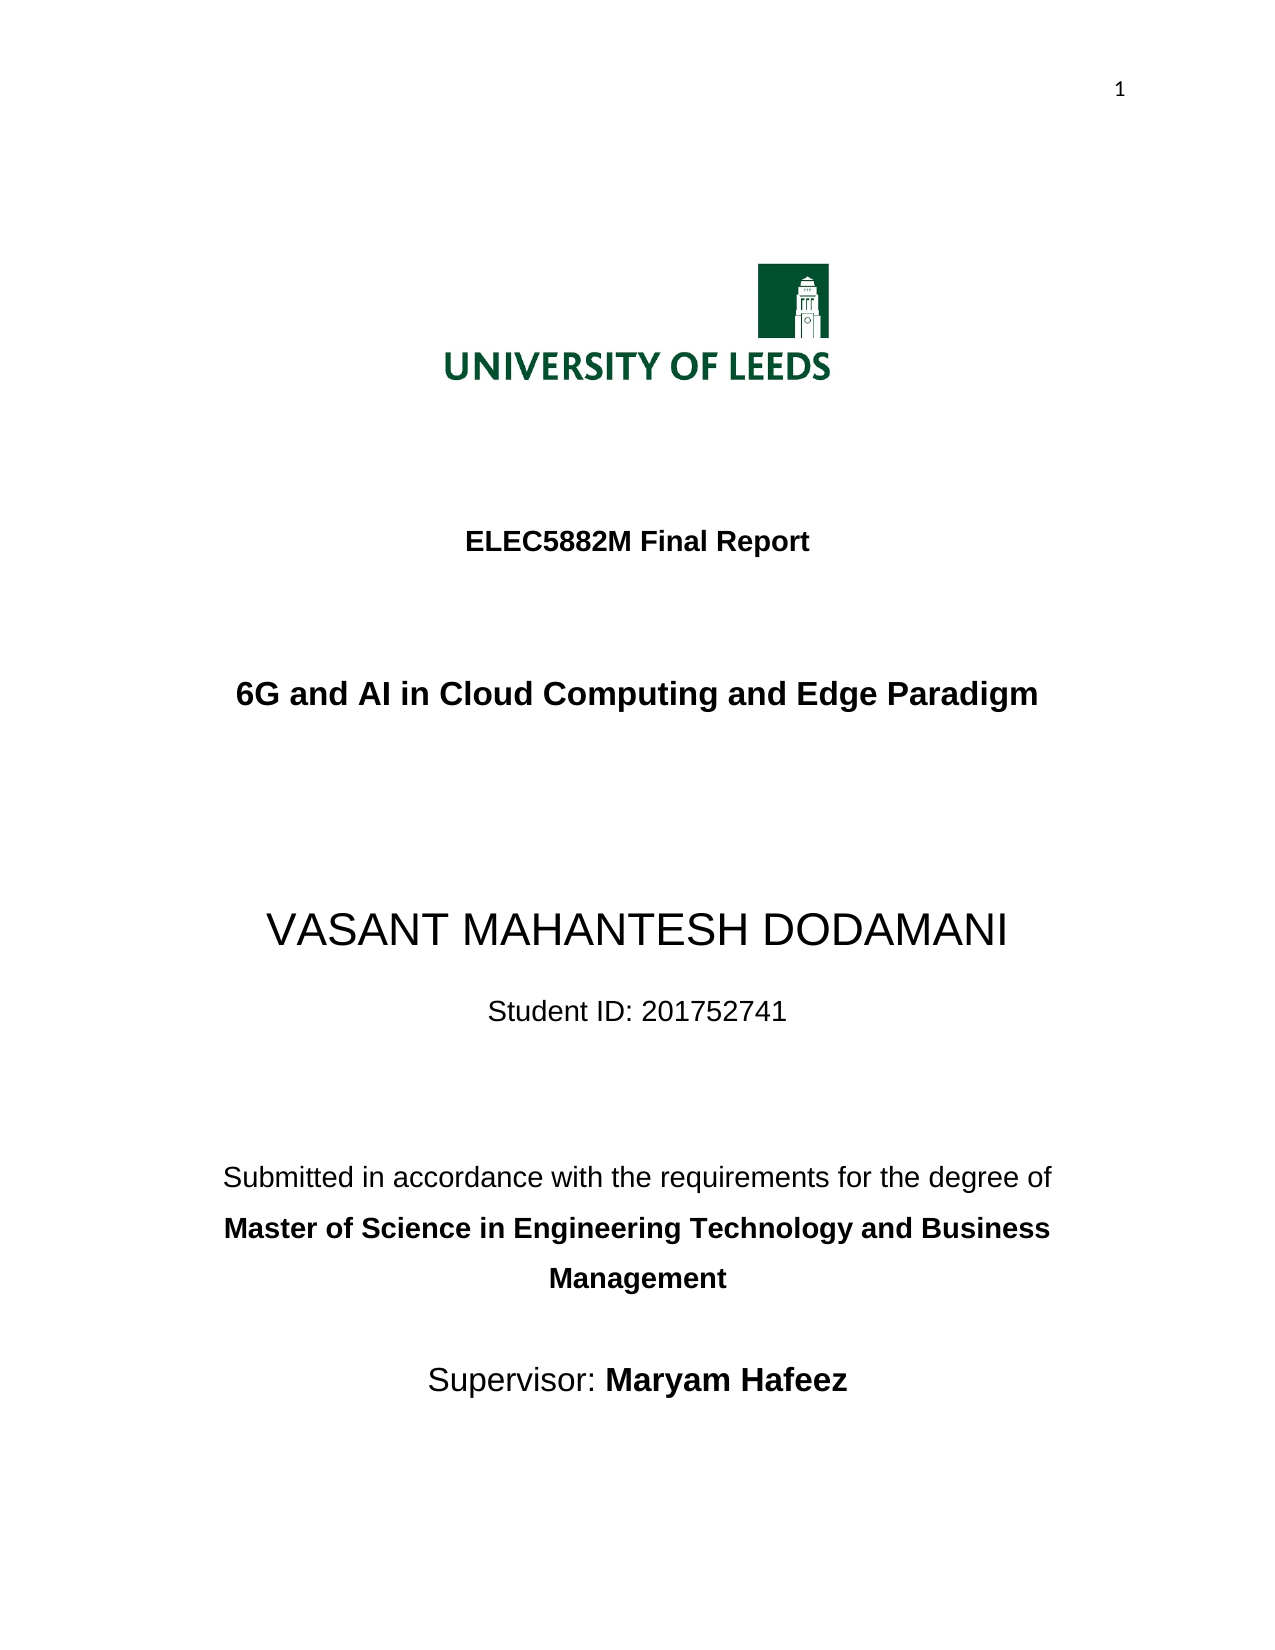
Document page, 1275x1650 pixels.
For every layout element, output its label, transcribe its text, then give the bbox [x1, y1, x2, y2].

text Student ID: 201752741 [150, 993, 1125, 1027]
text Supervisor: Maryam Hafeez [150, 1359, 1125, 1398]
title ELEC5882M Final Report [150, 524, 1125, 557]
text VASANT MAHANTESH DODAMANI [150, 902, 1125, 955]
text Submitted in accordance with the requirements for the degree of Master of Science in Engineering Technology and Business Management [150, 1160, 1125, 1334]
title 6G and AI in Cloud Computing and Edge Paradigm [150, 674, 1125, 713]
picture [391, 225, 884, 433]
